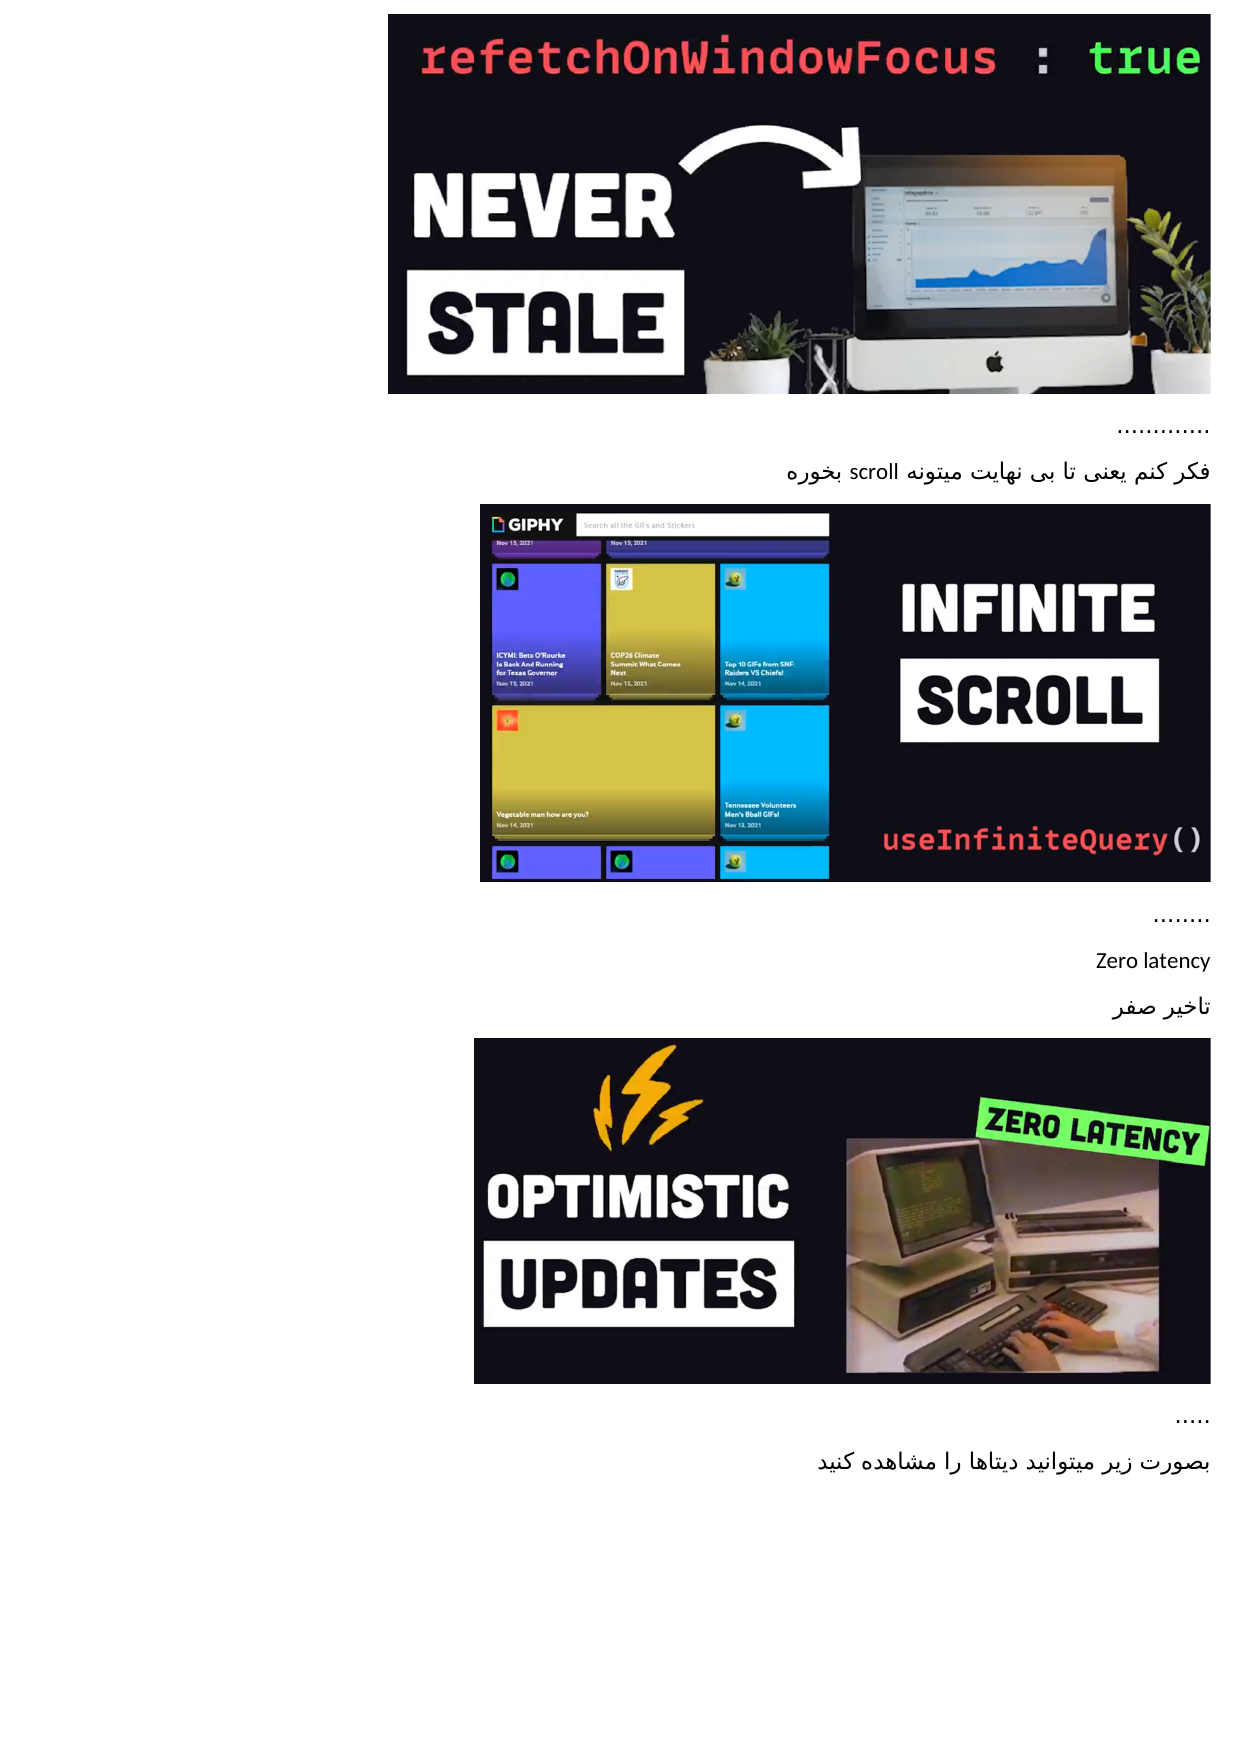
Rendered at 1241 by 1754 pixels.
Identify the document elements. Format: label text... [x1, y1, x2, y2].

picture [480, 504, 1211, 882]
text بصورت زیر میتوانید دیتاها را مشاهده کنید [44, 1448, 1211, 1475]
text ..... [44, 1403, 1211, 1429]
text تاخیر صفر [44, 993, 1211, 1020]
text Zero latency [44, 946, 1211, 974]
picture [388, 14, 1211, 394]
text فکر کنم یعنی تا بی نهایت میتونه scroll بخوره [44, 457, 1211, 485]
picture [474, 1038, 1211, 1384]
text ........ [44, 901, 1211, 927]
text ............. [44, 412, 1211, 439]
